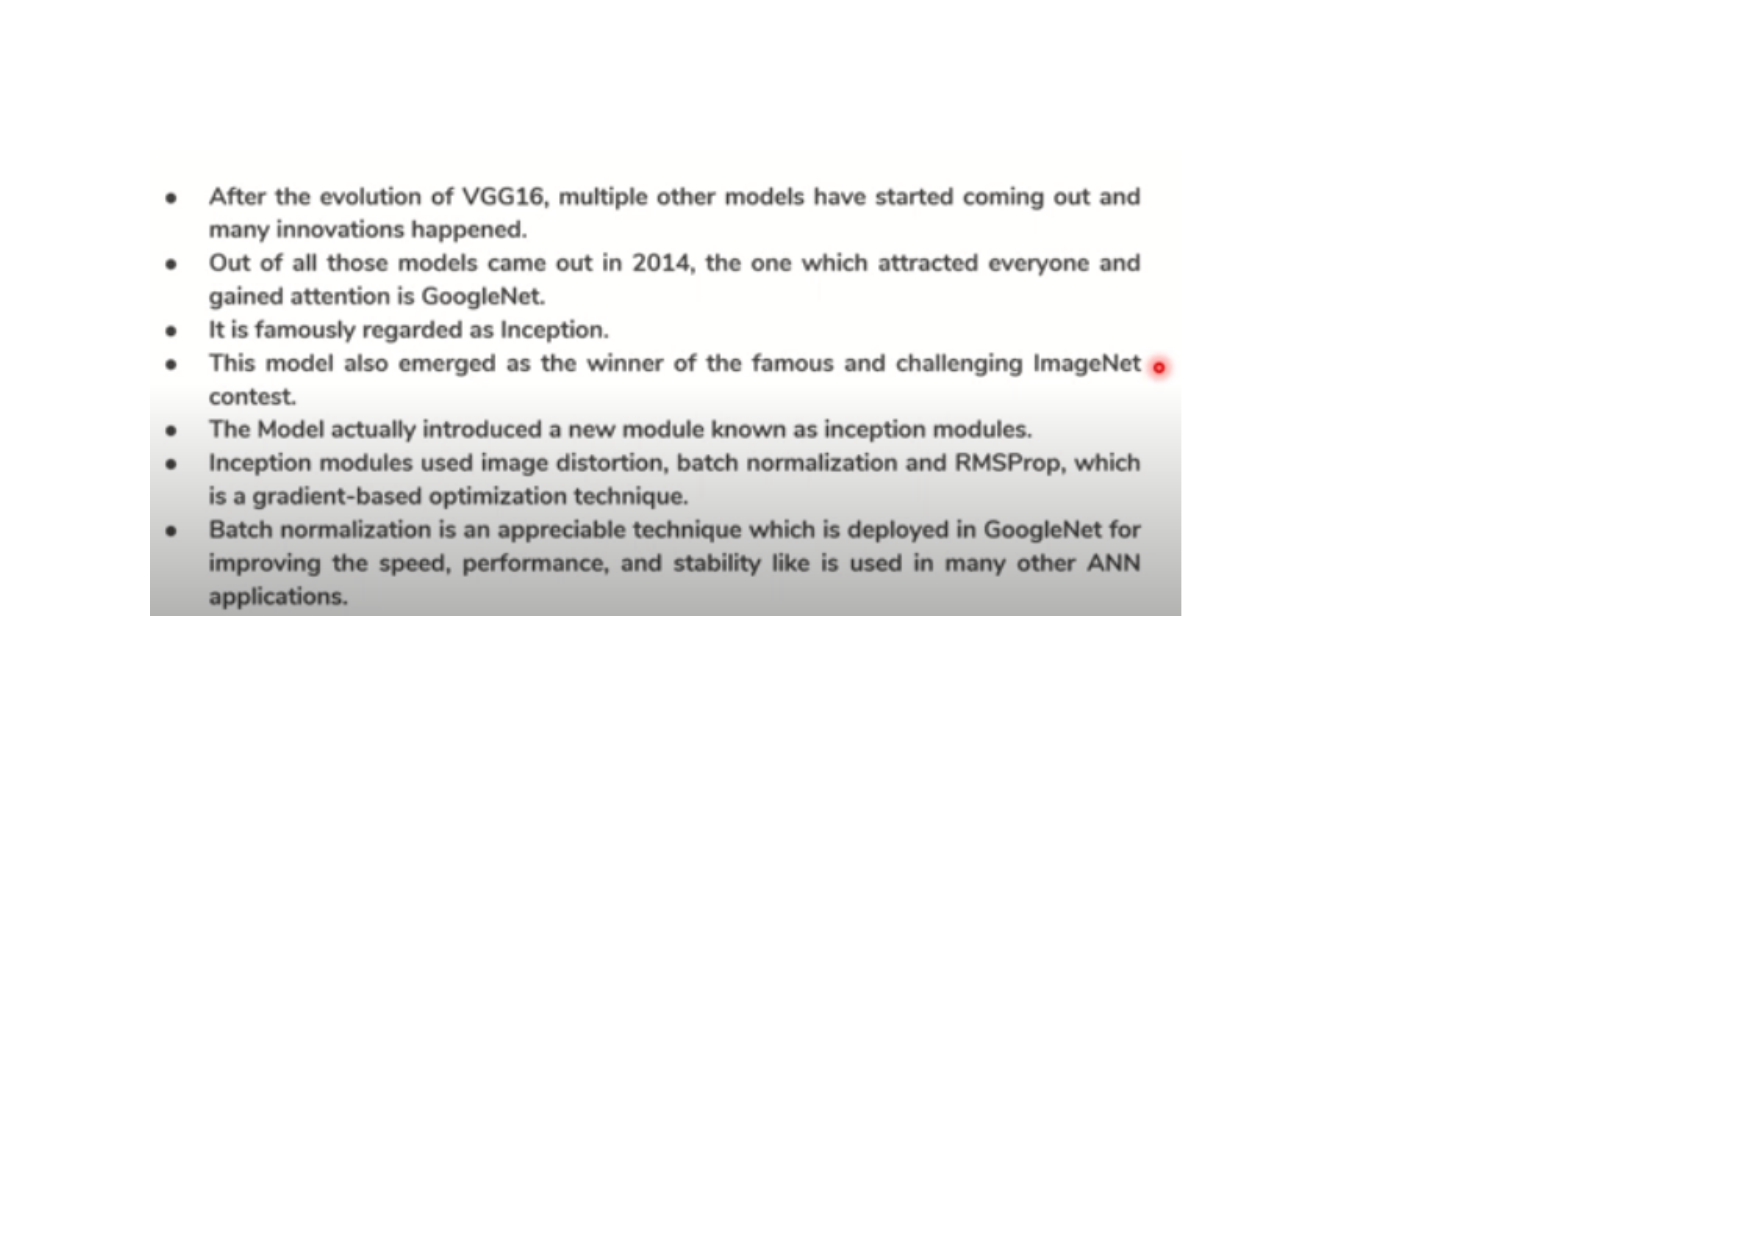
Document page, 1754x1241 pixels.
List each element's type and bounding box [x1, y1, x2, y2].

picture [150, 150, 1182, 616]
